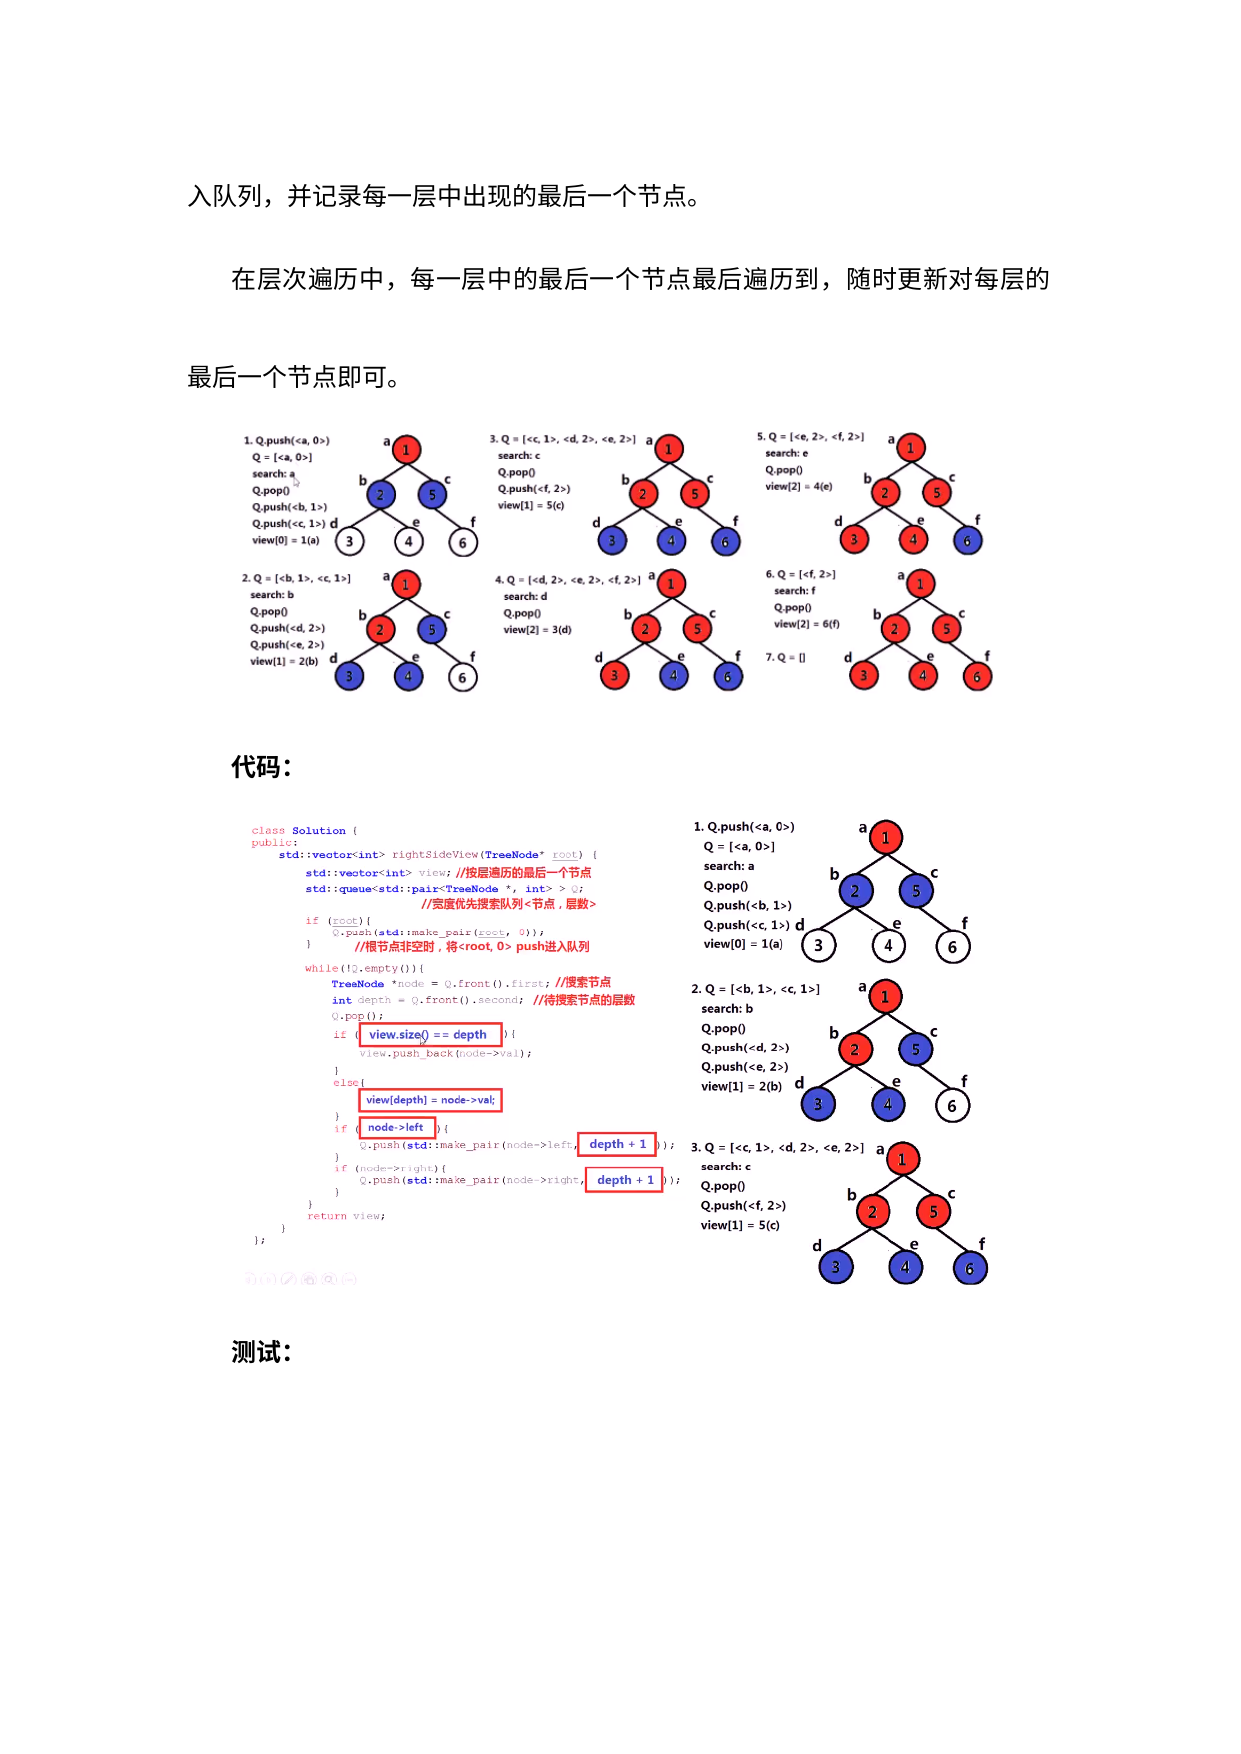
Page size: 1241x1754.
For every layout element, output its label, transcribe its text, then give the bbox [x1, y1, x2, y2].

picture [231, 425, 1009, 704]
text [187, 162, 1053, 227]
text 测试： [187, 1318, 1053, 1383]
picture [245, 815, 995, 1285]
text 在层次遍历中，每一层中的最后一个节点最后遍历到，随时更新对每层的最后一个节点即可。 [187, 245, 1053, 408]
text 代码： [187, 733, 1053, 798]
